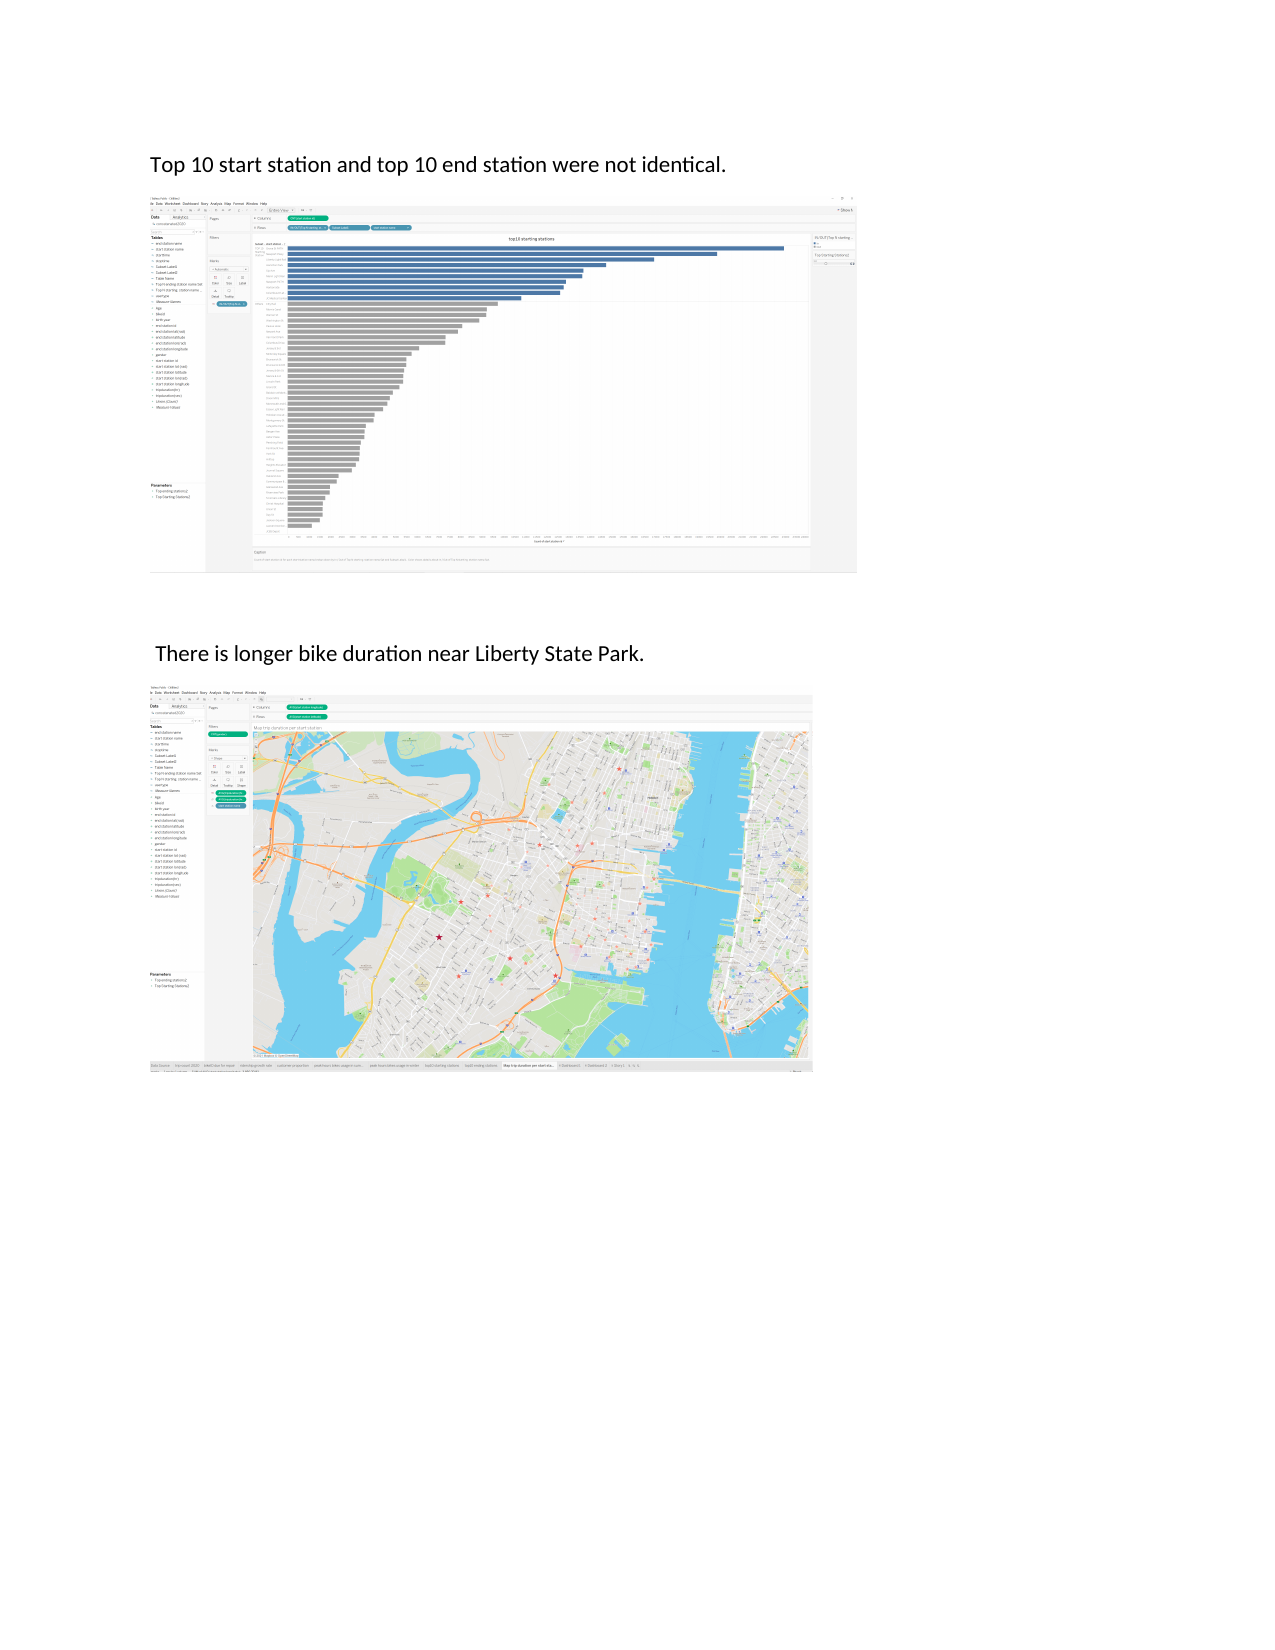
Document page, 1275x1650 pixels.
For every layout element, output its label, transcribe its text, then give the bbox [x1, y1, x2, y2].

text Top 10 start station and top 10 end station were not identical. [150, 150, 1125, 178]
picture [150, 196, 857, 573]
text There is longer bike duration near Liberty State Park. [150, 639, 1125, 667]
picture [150, 685, 813, 1072]
